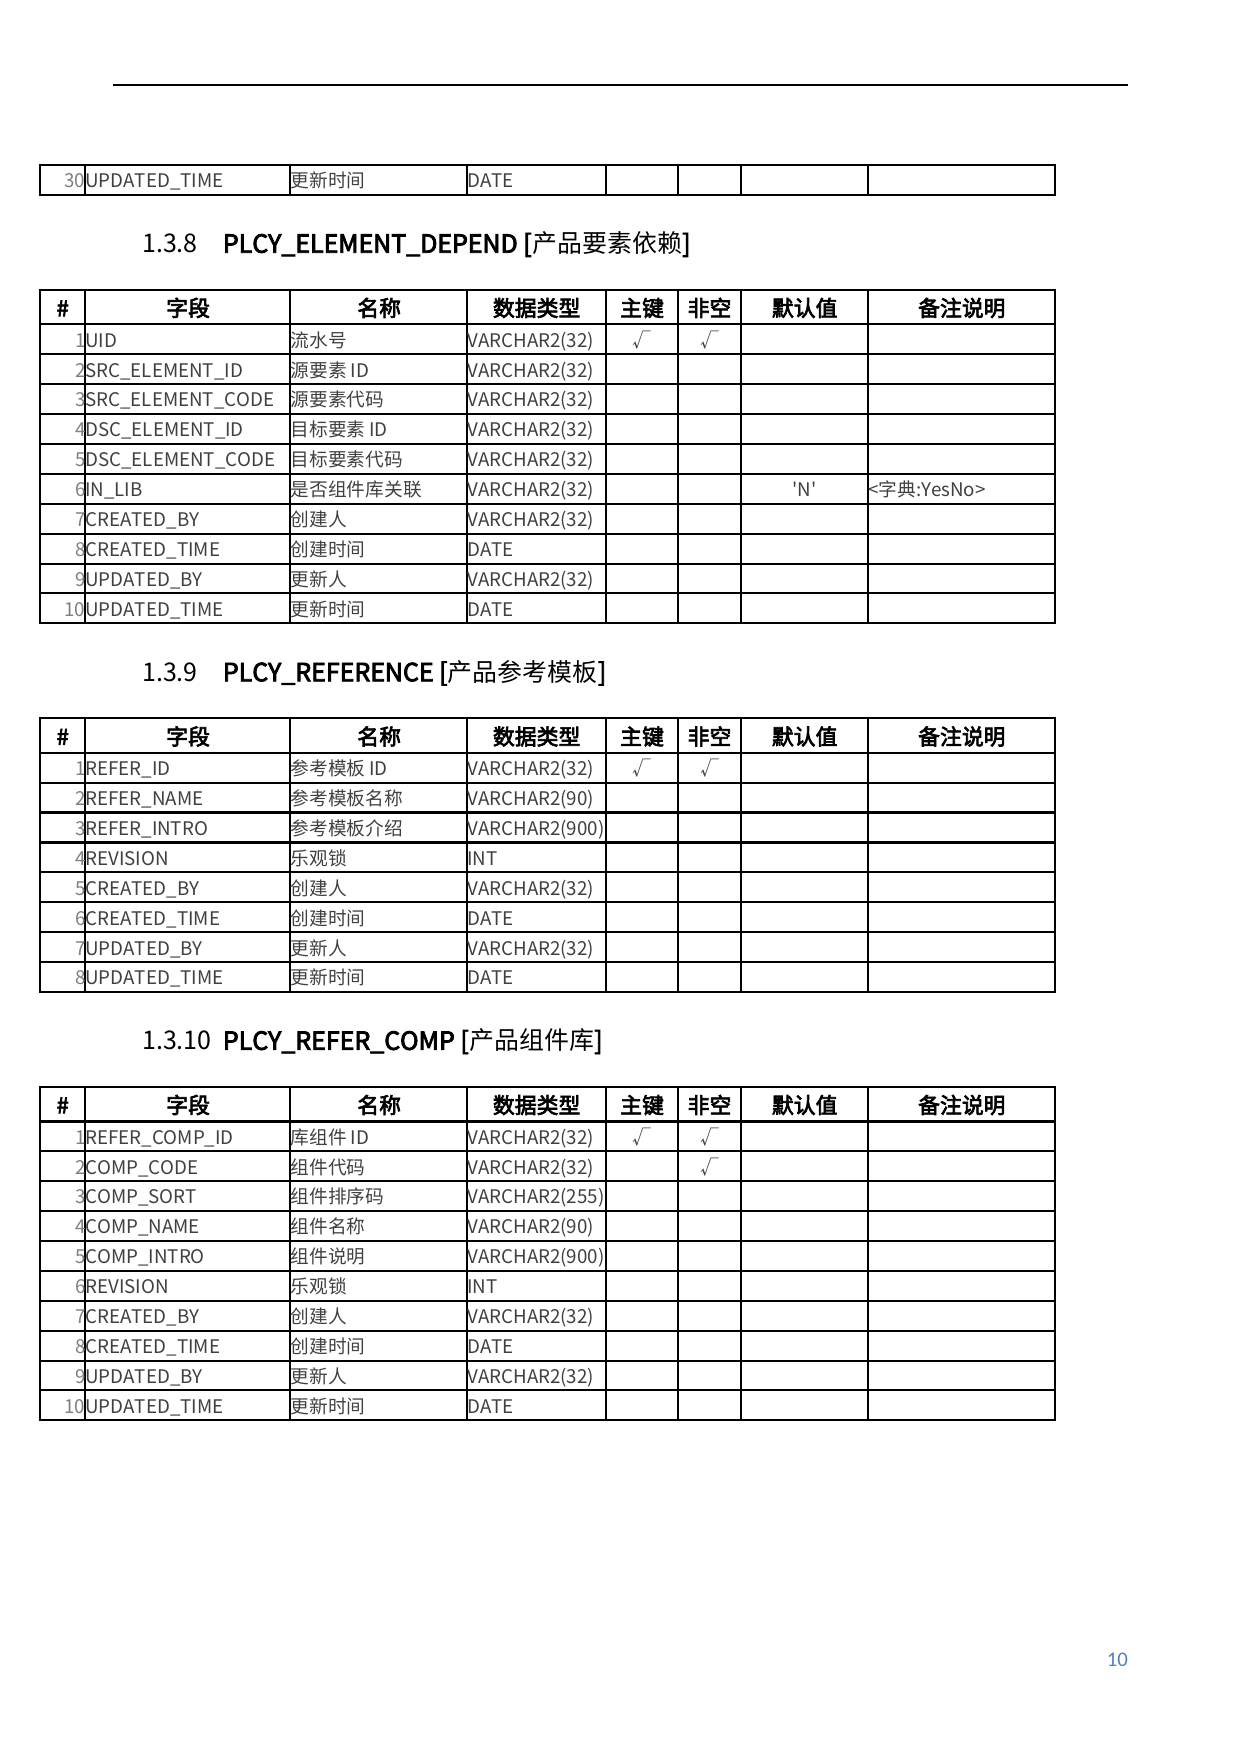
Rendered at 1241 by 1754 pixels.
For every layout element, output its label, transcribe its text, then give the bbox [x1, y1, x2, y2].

table_cell [679, 844, 740, 871]
table_header 名称 [291, 719, 466, 752]
table_cell 创建时间 [291, 535, 466, 562]
table_cell [742, 325, 867, 353]
subtitle PLCY_REFERENCE [产品参考模板] [142, 637, 1128, 705]
table_cell [679, 1182, 740, 1210]
table_cell 源要素ID [291, 355, 466, 383]
table_cell 4 [41, 844, 84, 871]
table_cell 创建时间 [291, 903, 466, 931]
table_cell CREATED_BY [86, 505, 289, 532]
table_header 备注说明 [869, 291, 1054, 323]
table_cell 4 [41, 1212, 84, 1240]
table_cell 9 [41, 565, 84, 592]
subtitle PLCY_REFER_COMP [产品组件库] [142, 1005, 1128, 1073]
table_cell 创建时间 [291, 1332, 466, 1359]
table_cell 参考模板ID [291, 754, 466, 782]
table_cell [742, 844, 867, 871]
table_cell <字典:YesNo> [869, 475, 1054, 503]
table_cell CREATED_BY [86, 873, 289, 901]
table_cell [742, 594, 867, 622]
table_cell 创建人 [291, 873, 466, 901]
table_cell [869, 963, 1054, 991]
table_cell √ [679, 1123, 740, 1150]
table_cell [607, 814, 677, 841]
table_cell DATE [468, 535, 605, 562]
table_cell SRC_ELEMENT_CODE [86, 385, 289, 413]
table_cell [742, 1302, 867, 1329]
table_header 非空 [679, 1088, 740, 1120]
table_cell 更新人 [291, 933, 466, 961]
table_cell 组件排序码 [291, 1182, 466, 1210]
table_header # [41, 291, 84, 323]
table_cell [679, 1332, 740, 1359]
table_cell [742, 385, 867, 413]
table_cell VARCHAR2(900) [468, 814, 605, 841]
table_cell 5 [41, 1242, 84, 1270]
table_cell [607, 505, 677, 532]
table_cell [742, 1362, 867, 1389]
table_cell [742, 784, 867, 811]
table_cell [679, 445, 740, 473]
table_cell [742, 1332, 867, 1359]
table_cell 4 [41, 415, 84, 443]
table_cell √ [607, 325, 677, 353]
table_cell [679, 166, 740, 194]
table_cell [869, 535, 1054, 562]
table_cell [679, 1362, 740, 1389]
table_header 默认值 [742, 291, 867, 323]
table_cell [742, 1272, 867, 1300]
table_cell [679, 565, 740, 592]
table_cell UPDATED_TIME [86, 166, 289, 194]
table_cell UPDATED_TIME [86, 1391, 289, 1419]
table_cell [607, 1272, 677, 1300]
table_cell [679, 535, 740, 562]
table_cell [869, 594, 1054, 622]
table_cell [742, 1242, 867, 1270]
table_cell UPDATED_BY [86, 1362, 289, 1389]
table_cell [607, 415, 677, 443]
table_cell 创建人 [291, 505, 466, 532]
table_cell [679, 355, 740, 383]
table_cell UID [86, 325, 289, 353]
table_cell 8 [41, 963, 84, 991]
table_cell [869, 1302, 1054, 1329]
table_cell 8 [41, 1332, 84, 1359]
table_cell 源要素代码 [291, 385, 466, 413]
table_cell VARCHAR2(32) [468, 445, 605, 473]
table_cell VARCHAR2(90) [468, 1212, 605, 1240]
table_cell UPDATED_TIME [86, 963, 289, 991]
table_cell [607, 385, 677, 413]
table_cell [742, 166, 867, 194]
subtitle PLCY_ELEMENT_DEPEND [产品要素依赖] [142, 208, 1128, 276]
table_cell 3 [41, 814, 84, 841]
table_cell 更新时间 [291, 1391, 466, 1419]
table_cell 乐观锁 [291, 844, 466, 871]
table_header 备注说明 [869, 719, 1054, 752]
table_cell VARCHAR2(32) [468, 754, 605, 782]
table_cell UPDATED_BY [86, 565, 289, 592]
table_cell [742, 754, 867, 782]
table_cell [679, 784, 740, 811]
table_cell VARCHAR2(32) [468, 505, 605, 532]
table_cell REFER_INTRO [86, 814, 289, 841]
table_cell [607, 1212, 677, 1240]
table_cell [742, 903, 867, 931]
table_cell [869, 933, 1054, 961]
table_cell 6 [41, 903, 84, 931]
table_header 字段 [86, 1088, 289, 1120]
table_cell VARCHAR2(32) [468, 565, 605, 592]
table_cell INT [468, 844, 605, 871]
table_cell [742, 814, 867, 841]
table_cell [679, 933, 740, 961]
table_cell [869, 814, 1054, 841]
table_cell [742, 1123, 867, 1150]
table_cell VARCHAR2(32) [468, 385, 605, 413]
table_cell [869, 844, 1054, 871]
table_cell [869, 1362, 1054, 1389]
table_cell 6 [41, 1272, 84, 1300]
table_cell DATE [468, 903, 605, 931]
table_cell 库组件ID [291, 1123, 466, 1150]
table_cell √ [679, 754, 740, 782]
table_cell REFER_NAME [86, 784, 289, 811]
table_header 名称 [291, 291, 466, 323]
table_cell [607, 1182, 677, 1210]
table_cell VARCHAR2(32) [468, 325, 605, 353]
table_cell [742, 445, 867, 473]
table_cell VARCHAR2(32) [468, 475, 605, 503]
table_cell [607, 565, 677, 592]
table_cell REFER_COMP_ID [86, 1123, 289, 1150]
table_cell 9 [41, 1362, 84, 1389]
table_cell [679, 594, 740, 622]
table_cell [869, 325, 1054, 353]
table_cell VARCHAR2(32) [468, 1152, 605, 1180]
table_cell CREATED_BY [86, 1302, 289, 1329]
table_header 主键 [607, 291, 677, 323]
table_cell [607, 1332, 677, 1359]
table_cell DSC_ELEMENT_CODE [86, 445, 289, 473]
table_cell VARCHAR2(32) [468, 415, 605, 443]
table_header 默认值 [742, 719, 867, 752]
table_cell [742, 415, 867, 443]
table_cell [607, 1242, 677, 1270]
table_cell [869, 385, 1054, 413]
table_cell 目标要素ID [291, 415, 466, 443]
table_cell [679, 1391, 740, 1419]
table_cell [742, 1212, 867, 1240]
table_cell [869, 1391, 1054, 1419]
table_cell DATE [468, 1391, 605, 1419]
table_cell [679, 903, 740, 931]
table_cell [607, 1302, 677, 1329]
table_cell COMP_INTRO [86, 1242, 289, 1270]
table_cell 10 [41, 1391, 84, 1419]
table_header 数据类型 [468, 1088, 605, 1120]
table_cell 参考模板名称 [291, 784, 466, 811]
table_cell √ [607, 1123, 677, 1150]
table_cell DSC_ELEMENT_ID [86, 415, 289, 443]
table_cell 1 [41, 754, 84, 782]
table_cell VARCHAR2(32) [468, 873, 605, 901]
table_cell 创建人 [291, 1302, 466, 1329]
table_cell 7 [41, 1302, 84, 1329]
table_cell COMP_SORT [86, 1182, 289, 1210]
table_cell [679, 873, 740, 901]
table_cell 3 [41, 1182, 84, 1210]
table_cell REVISION [86, 1272, 289, 1300]
table_cell [679, 1302, 740, 1329]
table_cell 8 [41, 535, 84, 562]
table_cell VARCHAR2(32) [468, 1362, 605, 1389]
table_cell IN_LIB [86, 475, 289, 503]
table_cell CREATED_TIME [86, 535, 289, 562]
table_cell [869, 903, 1054, 931]
table_cell √ [607, 754, 677, 782]
table_cell 30 [41, 166, 84, 194]
table_cell [869, 415, 1054, 443]
table_cell [869, 166, 1054, 194]
table_cell 是否组件库关联 [291, 475, 466, 503]
table_header 名称 [291, 1088, 466, 1120]
table_cell VARCHAR2(32) [468, 355, 605, 383]
table_cell [607, 166, 677, 194]
table_cell 乐观锁 [291, 1272, 466, 1300]
table_cell [869, 873, 1054, 901]
table_header 字段 [86, 719, 289, 752]
table_header # [41, 719, 84, 752]
table_cell [869, 1152, 1054, 1180]
table_cell 'N' [742, 475, 867, 503]
table_cell 更新时间 [291, 963, 466, 991]
table_cell [679, 385, 740, 413]
table_cell √ [679, 1152, 740, 1180]
table_cell [869, 1272, 1054, 1300]
table_cell [869, 784, 1054, 811]
table_cell VARCHAR2(900) [468, 1242, 605, 1270]
table_header 主键 [607, 1088, 677, 1120]
table_cell [742, 963, 867, 991]
table_cell [607, 844, 677, 871]
table_cell INT [468, 1272, 605, 1300]
table_cell [742, 1152, 867, 1180]
table_cell VARCHAR2(32) [468, 933, 605, 961]
table_cell [607, 355, 677, 383]
table_cell DATE [468, 594, 605, 622]
table_cell 5 [41, 873, 84, 901]
table_cell 目标要素代码 [291, 445, 466, 473]
table_cell [607, 1152, 677, 1180]
table_cell [869, 445, 1054, 473]
table_cell [742, 535, 867, 562]
table_cell 7 [41, 505, 84, 532]
table_cell 10 [41, 594, 84, 622]
table_cell 5 [41, 445, 84, 473]
table_cell COMP_CODE [86, 1152, 289, 1180]
table_cell REFER_ID [86, 754, 289, 782]
table_cell √ [679, 325, 740, 353]
table_cell [679, 814, 740, 841]
table_cell VARCHAR2(32) [468, 1302, 605, 1329]
table_cell VARCHAR2(255) [468, 1182, 605, 1210]
table_cell [869, 1182, 1054, 1210]
table_header 默认值 [742, 1088, 867, 1120]
table_cell COMP_NAME [86, 1212, 289, 1240]
table_cell 1 [41, 325, 84, 353]
table_cell [742, 1182, 867, 1210]
table_cell [607, 1362, 677, 1389]
table_header 数据类型 [468, 719, 605, 752]
table_cell 组件说明 [291, 1242, 466, 1270]
table_cell CREATED_TIME [86, 903, 289, 931]
table_cell [607, 963, 677, 991]
table_cell 更新人 [291, 1362, 466, 1389]
table_cell [869, 1332, 1054, 1359]
table_cell 2 [41, 784, 84, 811]
table_cell 参考模板介绍 [291, 814, 466, 841]
table_header 字段 [86, 291, 289, 323]
table_cell UPDATED_BY [86, 933, 289, 961]
table_header 备注说明 [869, 1088, 1054, 1120]
table_cell 流水号 [291, 325, 466, 353]
table_cell DATE [468, 963, 605, 991]
table_cell 2 [41, 355, 84, 383]
table_cell [607, 873, 677, 901]
table_cell [679, 415, 740, 443]
table_cell [869, 505, 1054, 532]
table_cell [742, 505, 867, 532]
table_cell [679, 1242, 740, 1270]
table_cell [869, 754, 1054, 782]
table_cell 3 [41, 385, 84, 413]
table_cell [679, 505, 740, 532]
table_cell VARCHAR2(32) [468, 1123, 605, 1150]
table_header 数据类型 [468, 291, 605, 323]
table_cell [869, 565, 1054, 592]
table_cell 更新时间 [291, 166, 466, 194]
table_cell [607, 535, 677, 562]
table_cell [679, 1272, 740, 1300]
table_header 非空 [679, 291, 740, 323]
table_cell [742, 565, 867, 592]
table_cell [607, 903, 677, 931]
table_cell [607, 933, 677, 961]
table_cell [607, 784, 677, 811]
table_cell [742, 873, 867, 901]
table_cell [869, 1242, 1054, 1270]
table_cell [869, 1123, 1054, 1150]
table_cell [679, 963, 740, 991]
table_cell 组件名称 [291, 1212, 466, 1240]
table_cell [607, 475, 677, 503]
table_cell 7 [41, 933, 84, 961]
table_cell [742, 355, 867, 383]
table_cell [679, 1212, 740, 1240]
table_cell 更新时间 [291, 594, 466, 622]
table_cell UPDATED_TIME [86, 594, 289, 622]
table_cell DATE [468, 1332, 605, 1359]
table_cell [869, 1212, 1054, 1240]
table_cell 1 [41, 1123, 84, 1150]
table_cell [869, 355, 1054, 383]
table_header 非空 [679, 719, 740, 752]
table_cell SRC_ELEMENT_ID [86, 355, 289, 383]
table_cell CREATED_TIME [86, 1332, 289, 1359]
table_cell 组件代码 [291, 1152, 466, 1180]
table_cell 6 [41, 475, 84, 503]
table_cell DATE [468, 166, 605, 194]
table_cell [607, 445, 677, 473]
table_cell 更新人 [291, 565, 466, 592]
table_cell REVISION [86, 844, 289, 871]
table_cell [679, 475, 740, 503]
table_cell [742, 933, 867, 961]
table_cell [607, 594, 677, 622]
table_cell 2 [41, 1152, 84, 1180]
table_header 主键 [607, 719, 677, 752]
table_cell [607, 1391, 677, 1419]
table_cell [742, 1391, 867, 1419]
table_header # [41, 1088, 84, 1120]
table_cell VARCHAR2(90) [468, 784, 605, 811]
